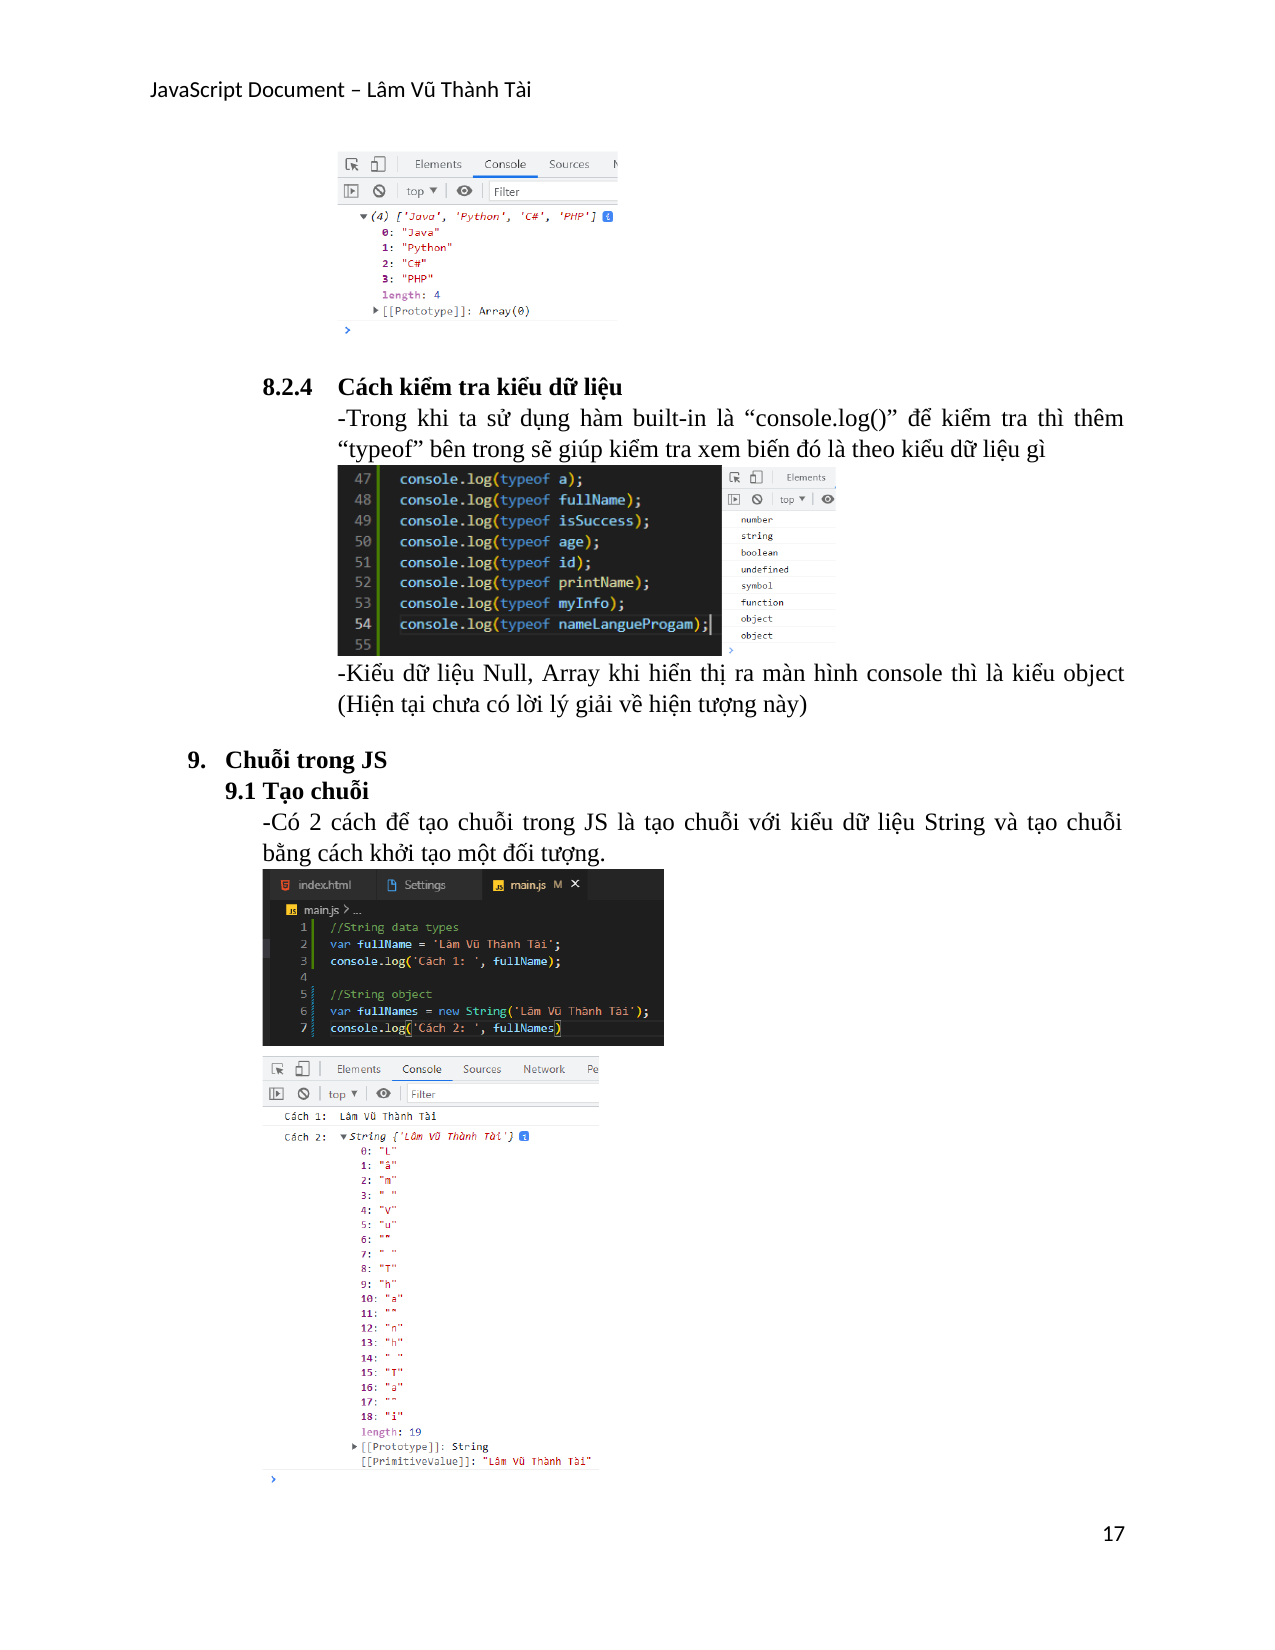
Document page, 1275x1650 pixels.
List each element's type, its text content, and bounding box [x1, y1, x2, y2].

picture [262, 1047, 599, 1489]
list -Có 2 cách để tạo chuỗi trong JS là tạo chuỗi với kiểu dữ liệu String và tạo chuỗi bằng cách khởi tạo một đối tượng. [262, 807, 1125, 867]
list -Trong khi ta sử dụng hàm built-in là “console.log()” để kiểm tra thì thêm “typeof” bên trong sẽ giúp kiểm tra xem biến đó là theo kiểu dữ liệu gì [337, 403, 1125, 463]
picture [337, 150, 618, 339]
subtitle Chuỗi trong JS [187, 745, 1125, 774]
picture [262, 869, 664, 1046]
list -Kiểu dữ liệu Null, Array khi hiển thị ra màn hình console thì là kiểu object (Hiện tại chưa có lời lý giải về hiện tượng này) [337, 658, 1125, 718]
list Cách kiểm tra kiểu dữ liệu [262, 372, 1125, 401]
picture [337, 465, 836, 656]
list Tạo chuỗi [225, 776, 1125, 805]
